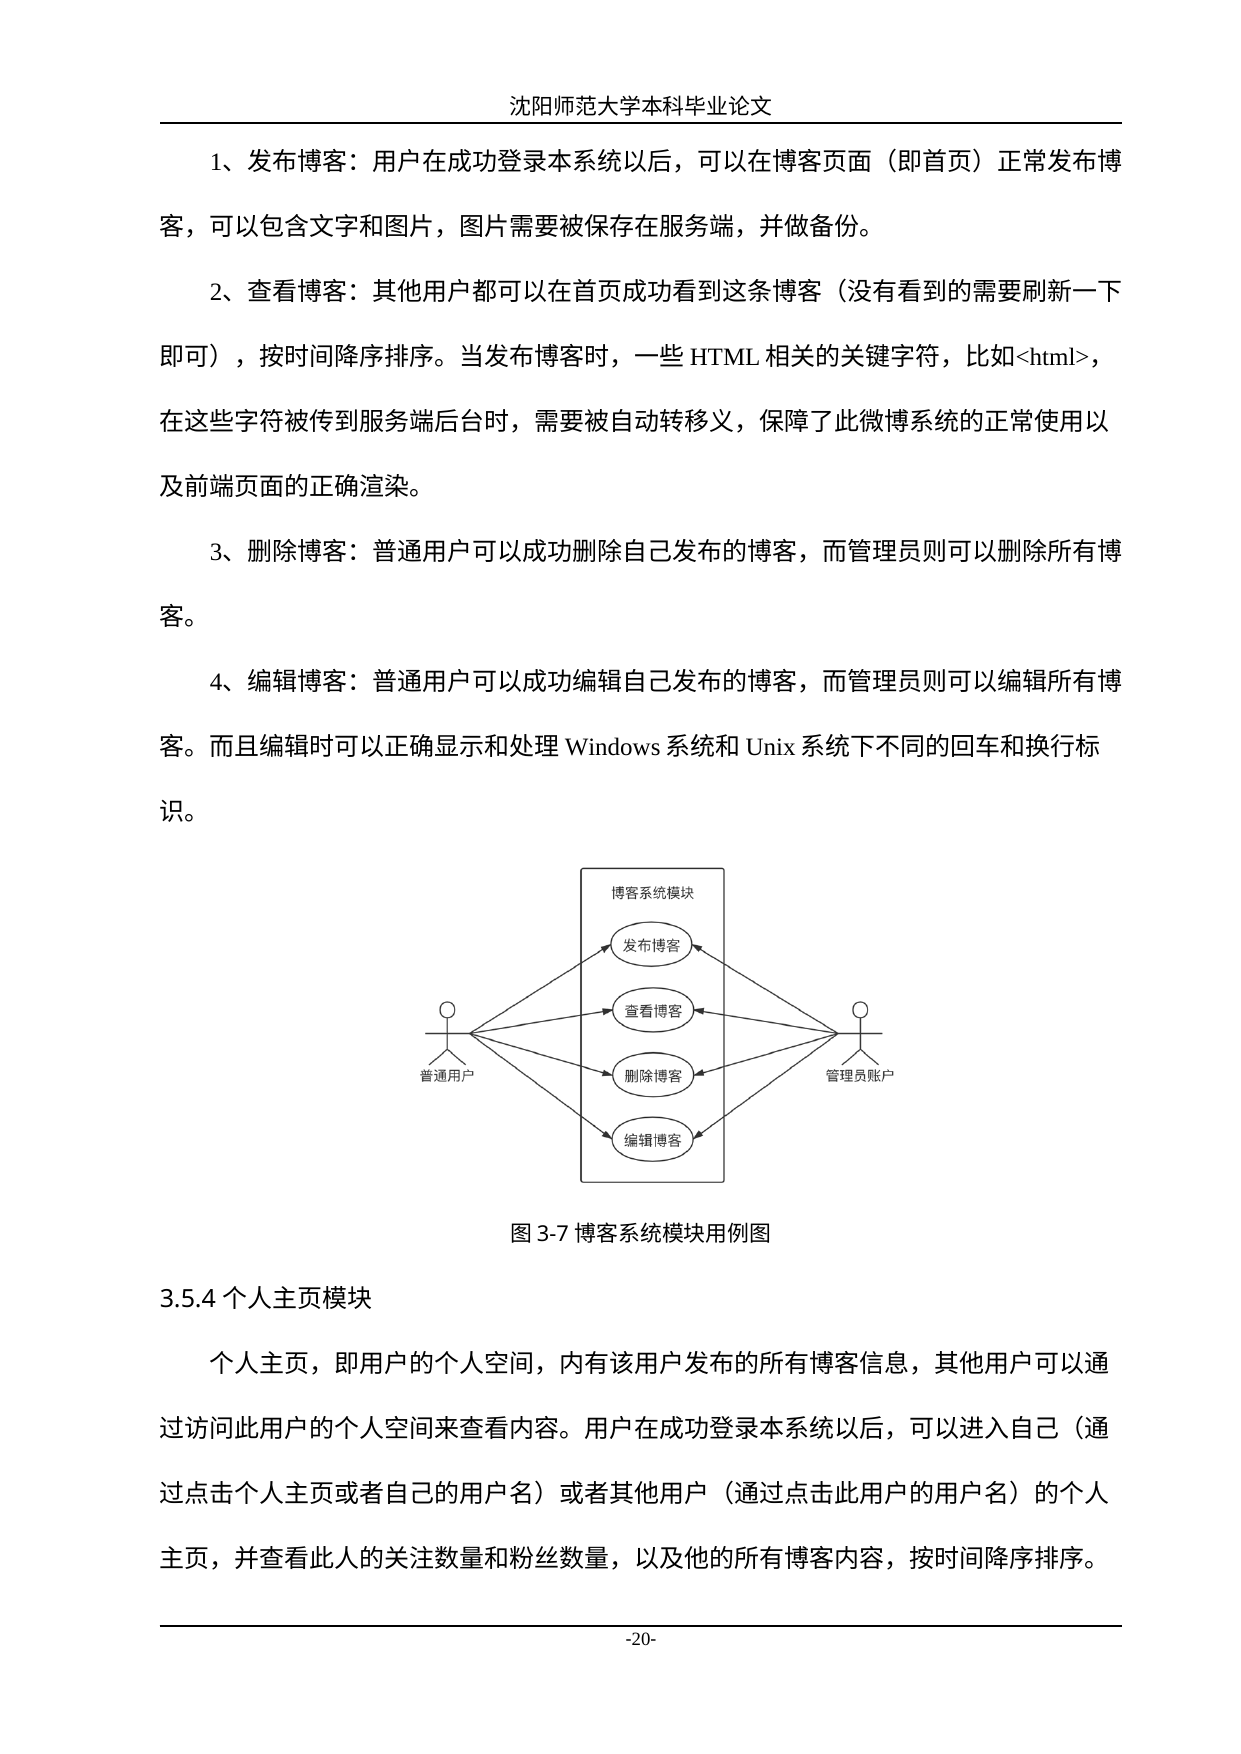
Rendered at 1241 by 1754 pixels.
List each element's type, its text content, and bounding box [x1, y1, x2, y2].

text 4、编辑博客：普通用户可以成功编辑自己发布的博客，而管理员则可以编辑所有博客。而且编辑时可以正确显示和处理Windows系统和Unix系统下不同的回车和换行标识。 [159, 647, 1122, 842]
text 2、查看博客：其他用户都可以在首页成功看到这条博客（没有看到的需要刷新一下即可），按时间降序排序。当发布博客时，一些HTML相关的关键字符，比如<html>，在这些字符被传到服务端后台时，需要被自动转移义，保障了此微博系统的正常使用以及前端页面的正确渲染。 [159, 257, 1122, 517]
picture [409, 852, 898, 1198]
text 1、发布博客：用户在成功登录本系统以后，可以在博客页面（即首页）正常发布博客，可以包含文字和图片，图片需要被保存在服务端，并做备份。 [159, 127, 1122, 257]
subtitle 3.5.4 个人主页模块 [159, 1264, 1122, 1329]
text 3、删除博客：普通用户可以成功删除自己发布的博客，而管理员则可以删除所有博客。 [159, 517, 1122, 647]
text 个人主页，即用户的个人空间，内有该用户发布的所有博客信息，其他用户可以通过访问此用户的个人空间来查看内容。用户在成功登录本系统以后，可以进入自己（通过点击个人主页或者自己的用户名）或者其他用户（通过点击此用户的用户名）的个人主页，并查看此人的关注数量和粉丝数量，以及他的所有博客内容，按时间降序排序。 [159, 1329, 1122, 1589]
